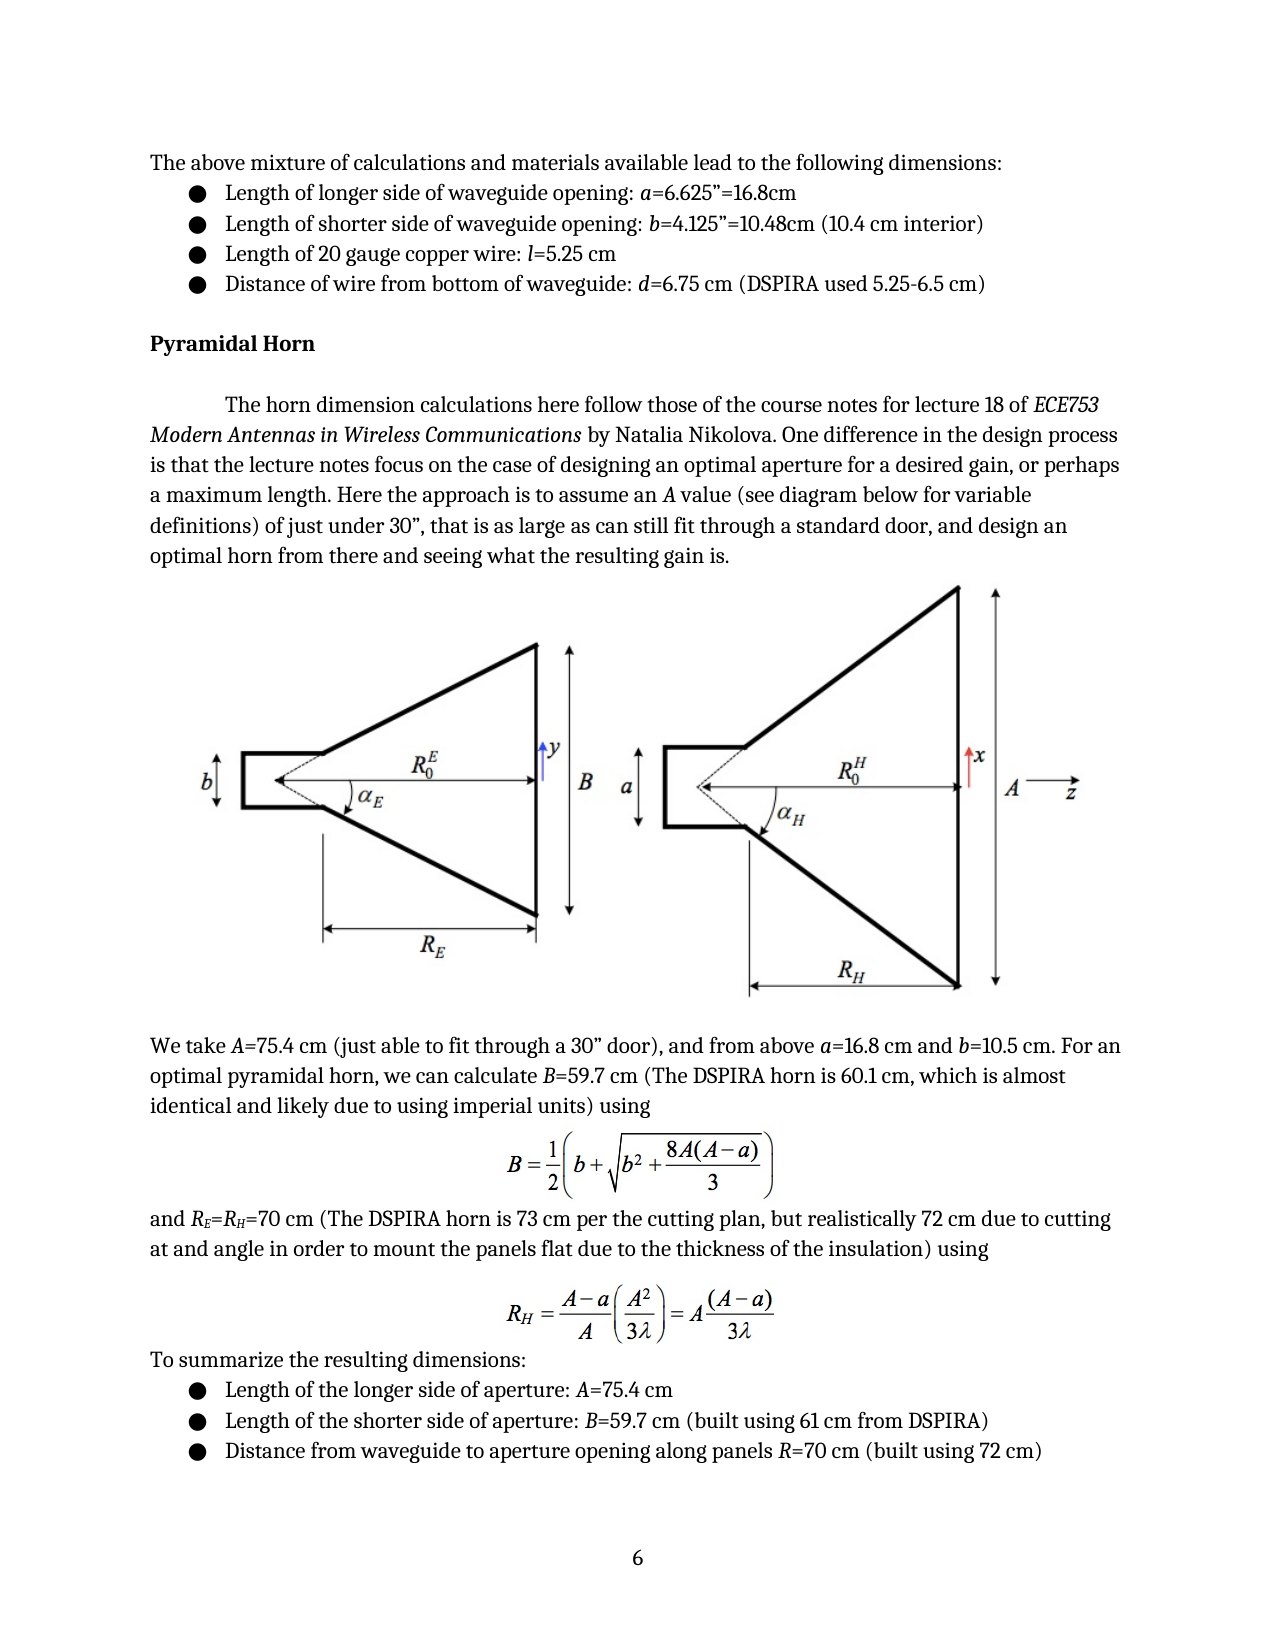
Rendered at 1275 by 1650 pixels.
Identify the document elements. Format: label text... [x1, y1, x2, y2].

list Distance of wire from bottom of waveguide: d=6.75 cm (DSPIRA used 5.25-6.5 cm) [187, 271, 1125, 297]
list Length of the longer side of aperture: A=75.4 cm [187, 1377, 1125, 1404]
text The above mixture of calculations and materials available lead to the following dimensions: [150, 150, 1125, 176]
list Distance from waveguide to aperture opening along panels R=70 cm (built using 72 cm) [187, 1438, 1125, 1464]
picture [499, 1123, 776, 1202]
text The horn dimension calculations here follow those of the course notes for lecture 18 of ECE753 Modern Antennas in Wireless Communications by Natalia Nikolova. One difference in the design process is that the lecture notes focus on the case of designing an optimal aperture for a desired gain, or perhaps a maximum length. Here the approach is to assume an A value (see diagram below for variable definitions) of just under 30”, that is as large as can still fit through a standard door, and design an optimal horn from there and seeing what the resulting gain is. [150, 392, 1125, 569]
picture [189, 572, 1086, 999]
list Length of longer side of waveguide opening: a=6.625”=16.8cm [187, 180, 1125, 207]
list Length of shorter side of waveguide opening: b=4.125”=10.48cm (10.4 cm interior) [187, 210, 1125, 237]
text To summarize the resulting dimensions: [150, 1347, 1125, 1373]
list Length of 20 gauge copper wire: l=5.25 cm [187, 241, 1125, 267]
list Length of the shorter side of aperture: B=59.7 cm (built using 61 cm from DSPIRA) [187, 1407, 1125, 1434]
picture [499, 1282, 776, 1344]
text and RE=RH=70 cm (The DSPIRA horn is 73 cm per the cutting plan, but realistically 72 cm due to cutting at and angle in order to mount the panels flat due to the thickness of the insulation) using [150, 1206, 1125, 1262]
text We take A=75.4 cm (just able to fit through a 30” door), and from above a=16.8 cm and b=10.5 cm. For an optimal pyramidal horn, we can calculate B=59.7 cm (The DSPIRA horn is 60.1 cm, which is almost identical and likely due to using imperial units) using [150, 1033, 1125, 1119]
text Pyramidal Horn [150, 331, 1125, 358]
